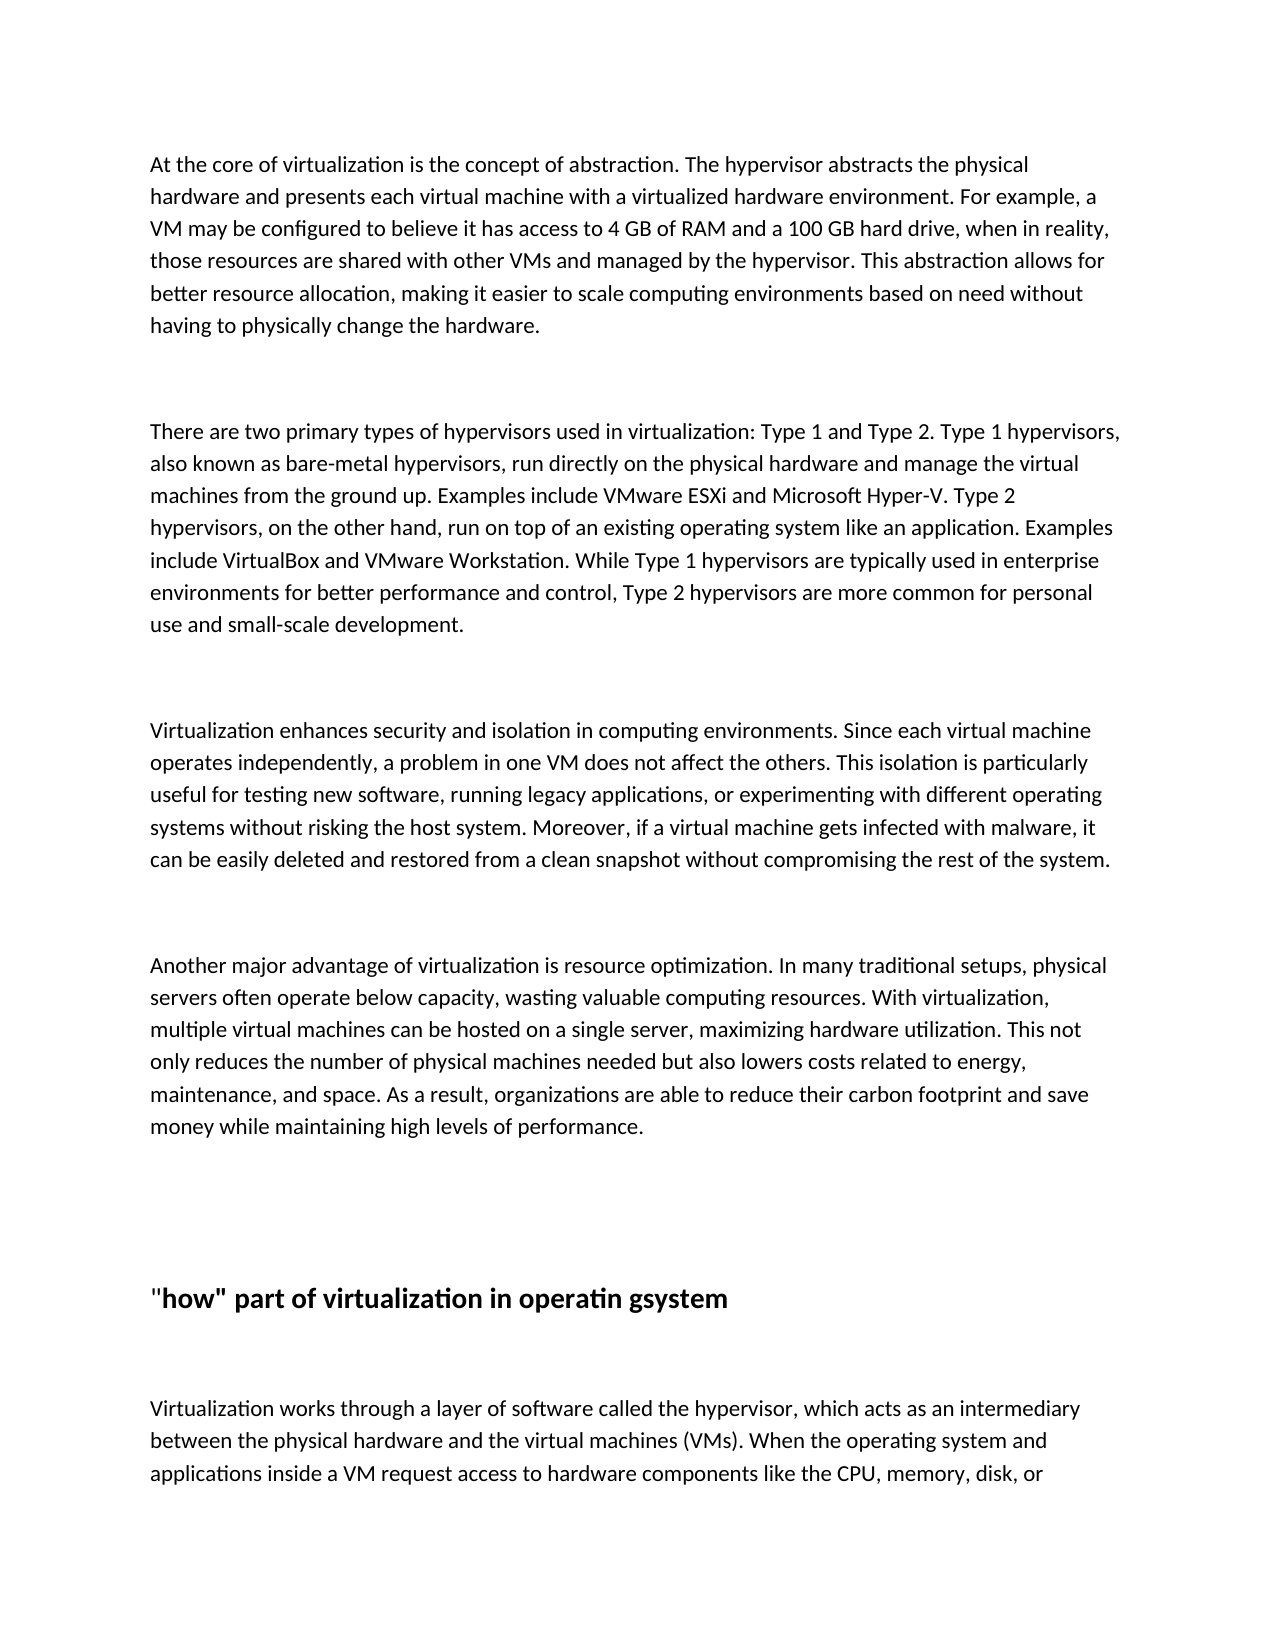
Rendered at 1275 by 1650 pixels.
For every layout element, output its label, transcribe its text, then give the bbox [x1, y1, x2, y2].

text Another major advantage of virtualization is resource optimization. In many traditional setups, physical servers often operate below capacity, wasting valuable computing resources. With virtualization, multiple virtual machines can be hosted on a single server, maximizing hardware utilization. This not only reduces the number of physical machines needed but also lowers costs related to energy, maintenance, and space. As a result, organizations are able to reduce their carbon footprint and save money while maintaining high levels of performance. [150, 951, 1125, 1140]
text Virtualization enhances security and isolation in computing environments. Since each virtual machine operates independently, a problem in one VM does not affect the others. This isolation is particularly useful for testing new software, running legacy applications, or experimenting with different operating systems without risking the host system. Moreover, if a virtual machine gets infected with malware, it can be easily deleted and restored from a clean snapshot without compromising the rest of the system. [150, 716, 1125, 873]
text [150, 1394, 1125, 1487]
text There are two primary types of hypervisors used in virtualization: Type 1 and Type 2. Type 1 hypervisors, also known as bare-metal hypervisors, run directly on the physical hardware and manage the virtual machines from the ground up. Examples include VMware ESXi and Microsoft Hyper-V. Type 2 hypervisors, on the other hand, run on top of an existing operating system like an application. Examples include VirtualBox and VMware Workstation. While Type 1 hypervisors are typically used in enterprise environments for better performance and control, Type 2 hypervisors are more common for personal use and small-scale development. [150, 417, 1125, 638]
text At the core of virtualization is the concept of abstraction. The hypervisor abstracts the physical hardware and presents each virtual machine with a virtualized hardware environment. For example, a VM may be configured to believe it has access to 4 GB of RAM and a 100 GB hard drive, when in reality, those resources are shared with other VMs and managed by the hypervisor. This abstraction allows for better resource allocation, making it easier to scale computing environments based on need without having to physically change the hardware. [150, 150, 1125, 339]
text "how" part of virtualization in operatin gsystem [150, 1280, 1125, 1315]
